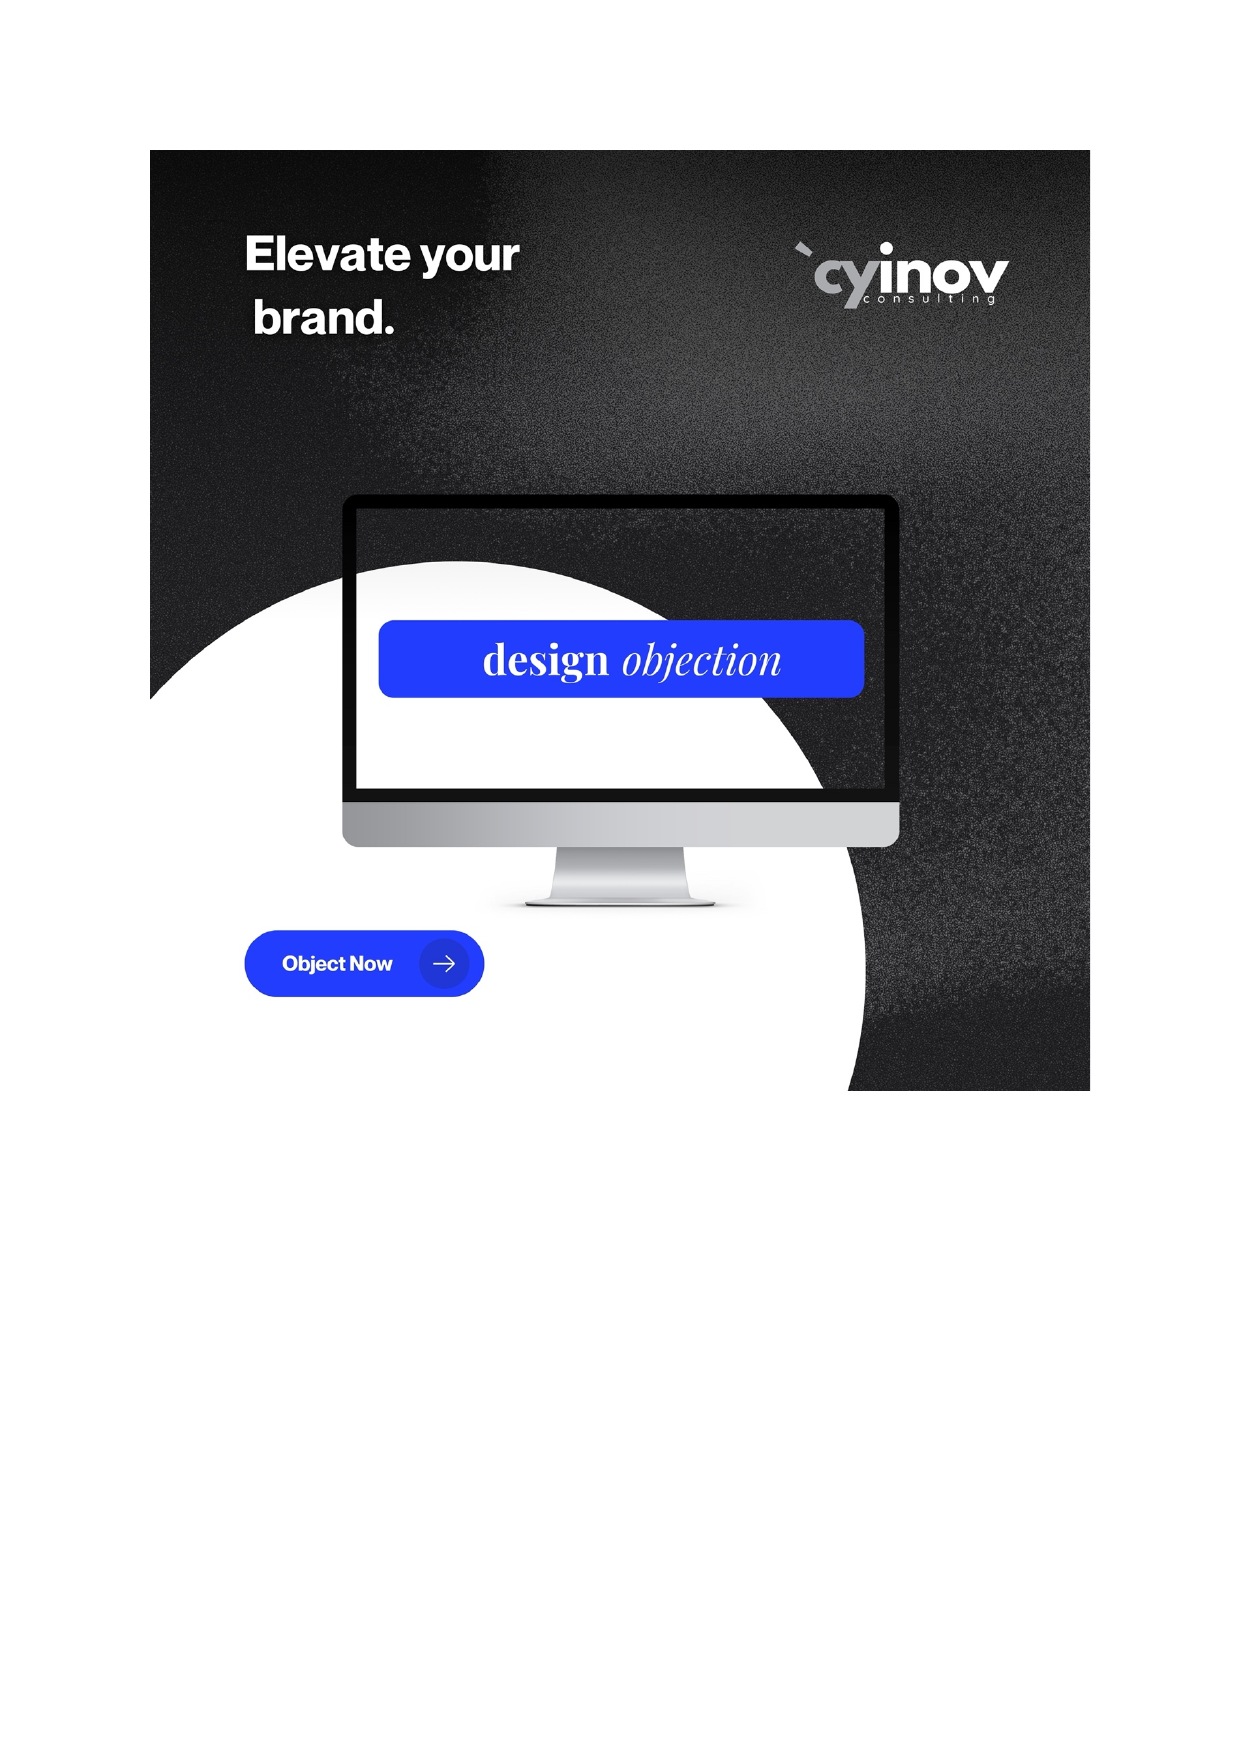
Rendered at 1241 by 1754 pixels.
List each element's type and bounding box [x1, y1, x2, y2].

picture [150, 150, 1091, 1091]
